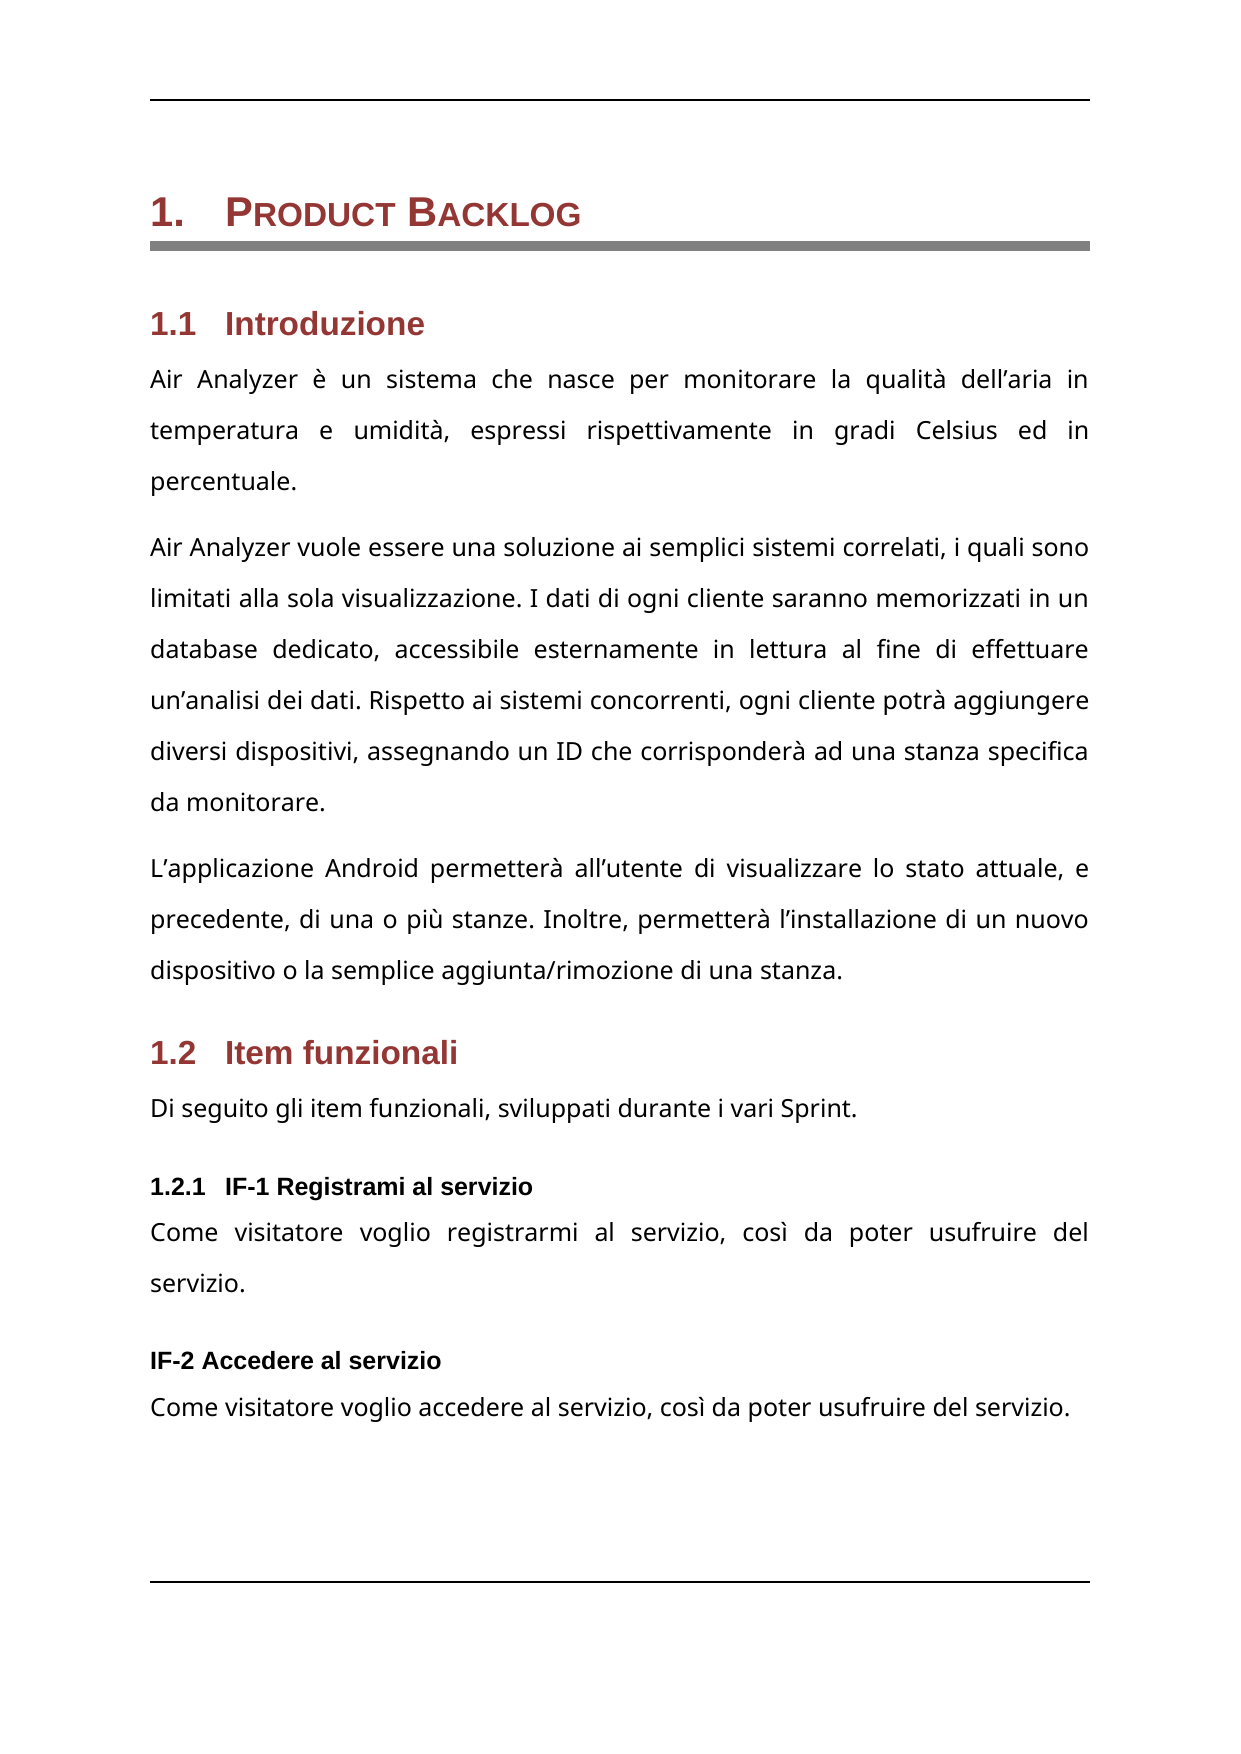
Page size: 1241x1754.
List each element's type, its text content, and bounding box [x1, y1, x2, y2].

list Introduzione [150, 304, 1090, 343]
text L’applicazione Android permetterà all’utente di visualizzare lo stato attuale, e precedente, di una o più stanze. Inoltre, permetterà l’installazione di un nuovo dispositivo o la semplice aggiunta/rimozione di una stanza. [150, 851, 1090, 987]
subtitle Product Backlog [150, 187, 1090, 241]
subtitle IF-1 Registrami al servizio [150, 1171, 1090, 1200]
text Come visitatore voglio registrarmi al servizio, così da poter usufruire del servizio. [150, 1214, 1090, 1300]
list Item funzionali [150, 1033, 1090, 1072]
text Di seguito gli item funzionali, sviluppati durante i vari Sprint. [150, 1091, 1090, 1125]
text Come visitatore voglio accedere al servizio, così da poter usufruire del servizio. [150, 1389, 1090, 1423]
subtitle IF-2 Accedere al servizio [150, 1346, 1090, 1375]
text Air Analyzer è un sistema che nasce per monitorare la qualità dell’aria in temperatura e umidità, espressi rispettivamente in gradi Celsius ed in percentuale. [150, 362, 1090, 498]
text Air Analyzer vuole essere una soluzione ai semplici sistemi correlati, i quali sono limitati alla sola visualizzazione. I dati di ogni cliente saranno memorizzati in un database dedicato, accessibile esternamente in lettura al fine di effettuare un’analisi dei dati. Rispetto ai sistemi concorrenti, ogni cliente potrà aggiungere diversi dispositivi, assegnando un ID che corrisponderà ad una stanza specifica da monitorare. [150, 530, 1090, 819]
